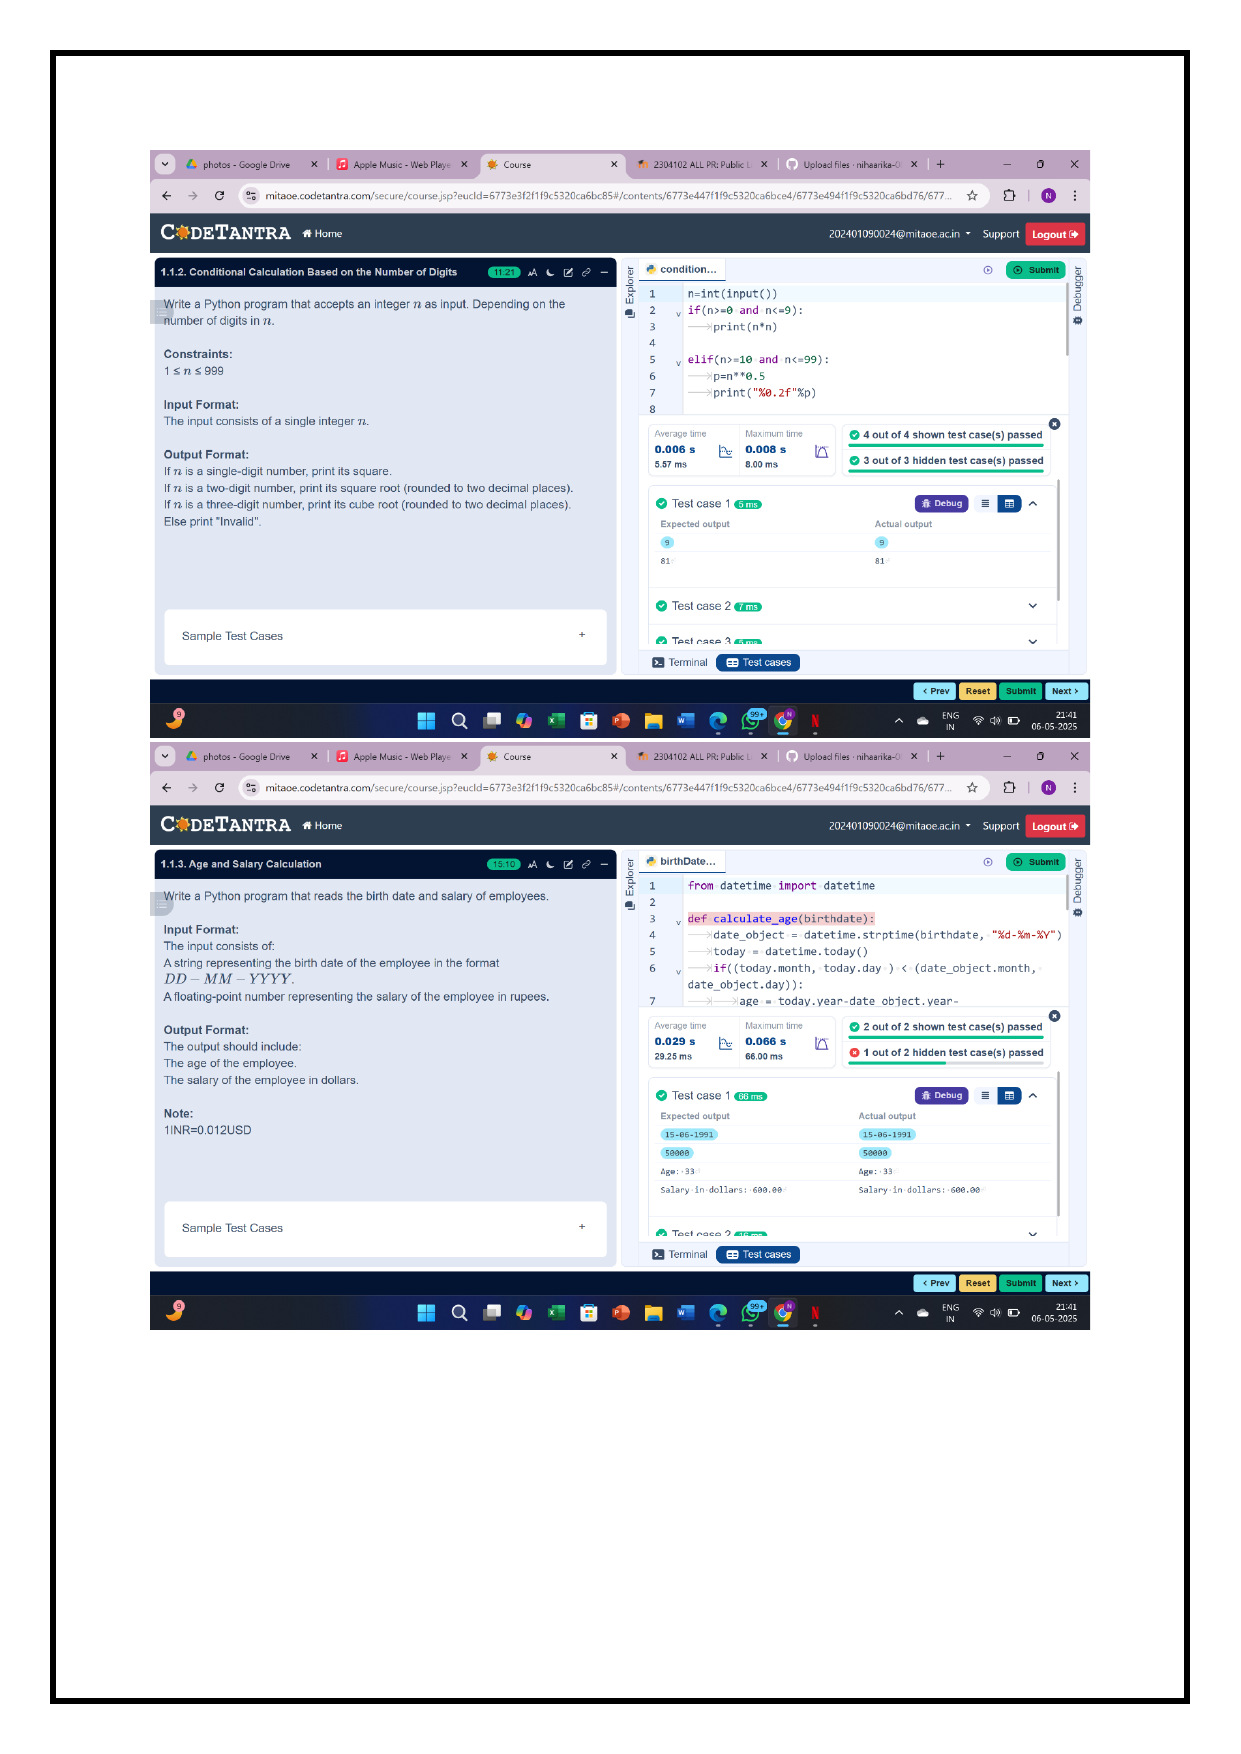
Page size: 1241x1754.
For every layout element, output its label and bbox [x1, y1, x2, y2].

picture [150, 150, 1091, 738]
picture [150, 742, 1091, 1330]
